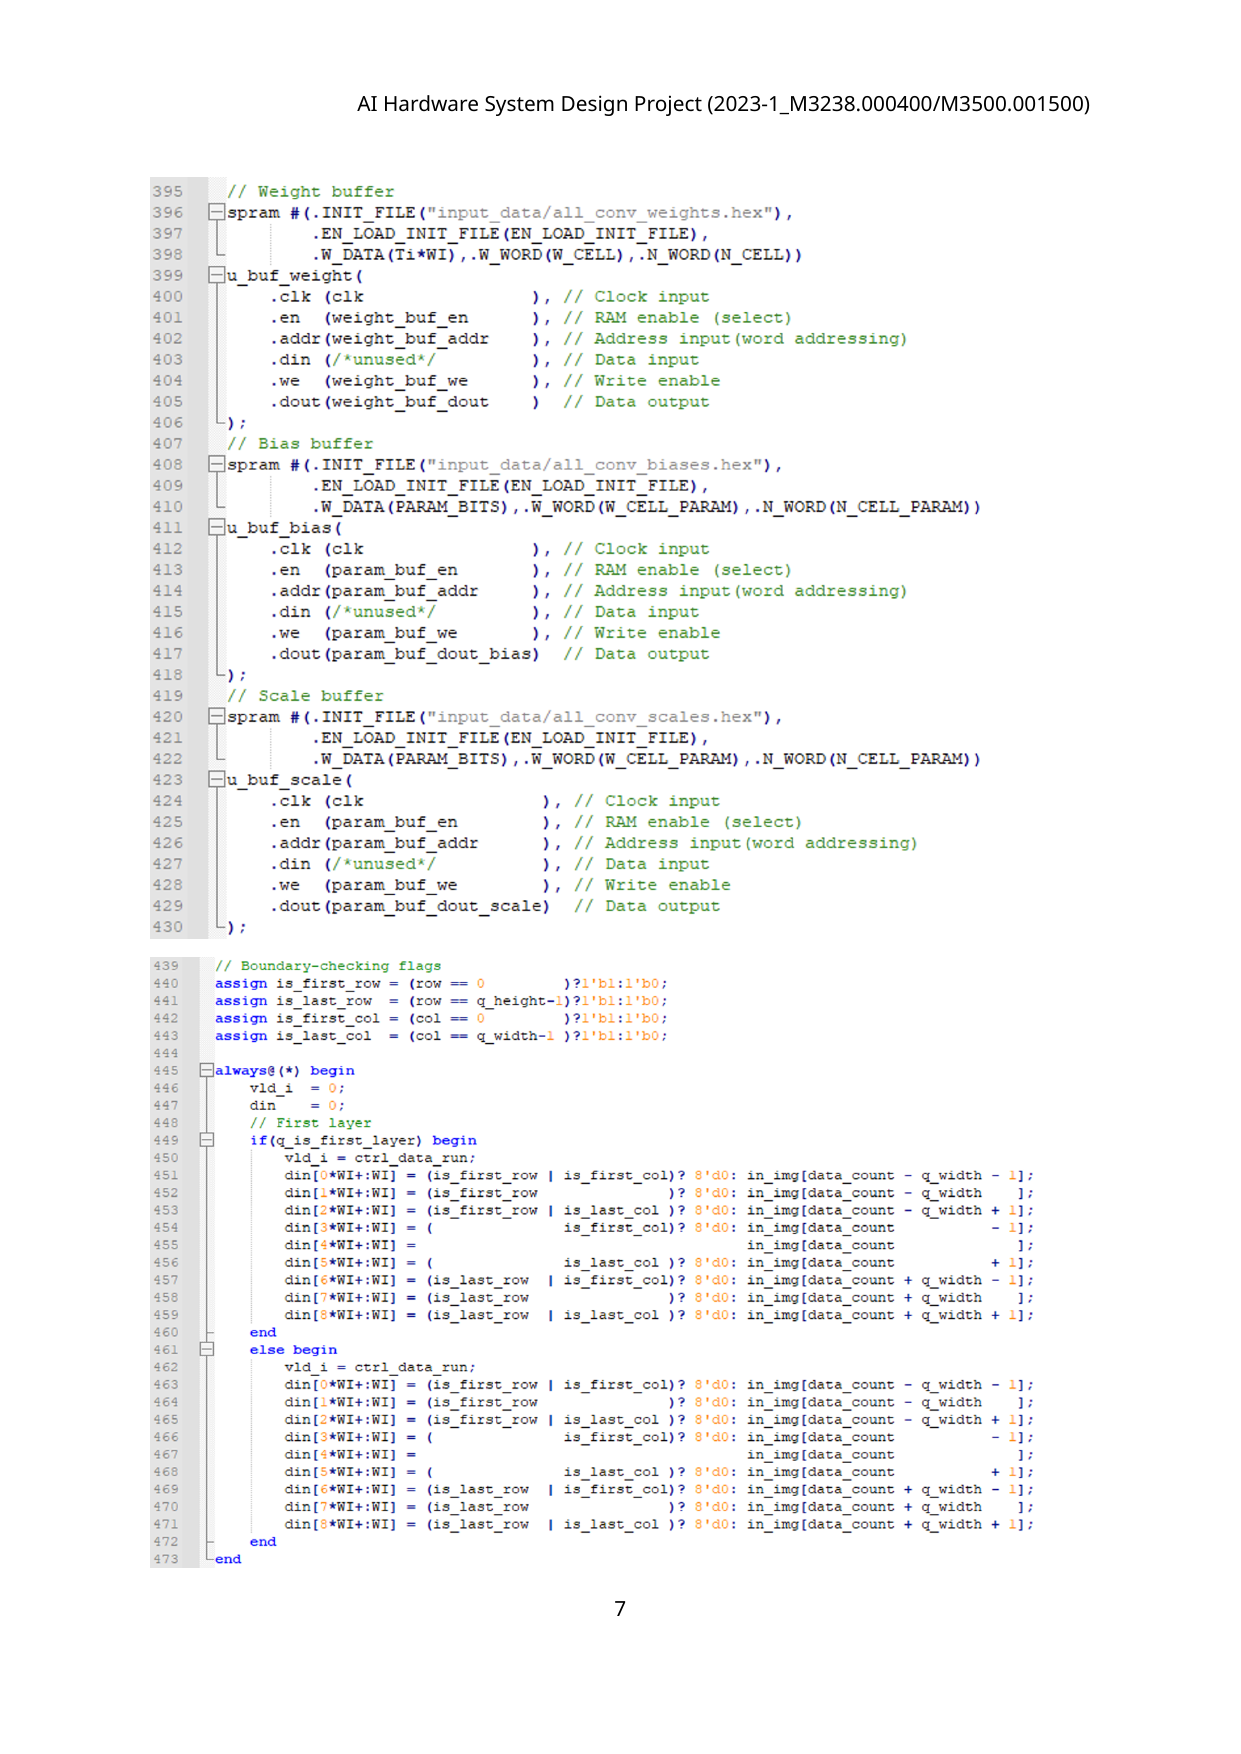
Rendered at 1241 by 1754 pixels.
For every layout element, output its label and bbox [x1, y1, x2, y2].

picture [150, 177, 1091, 939]
picture [150, 957, 1091, 1568]
